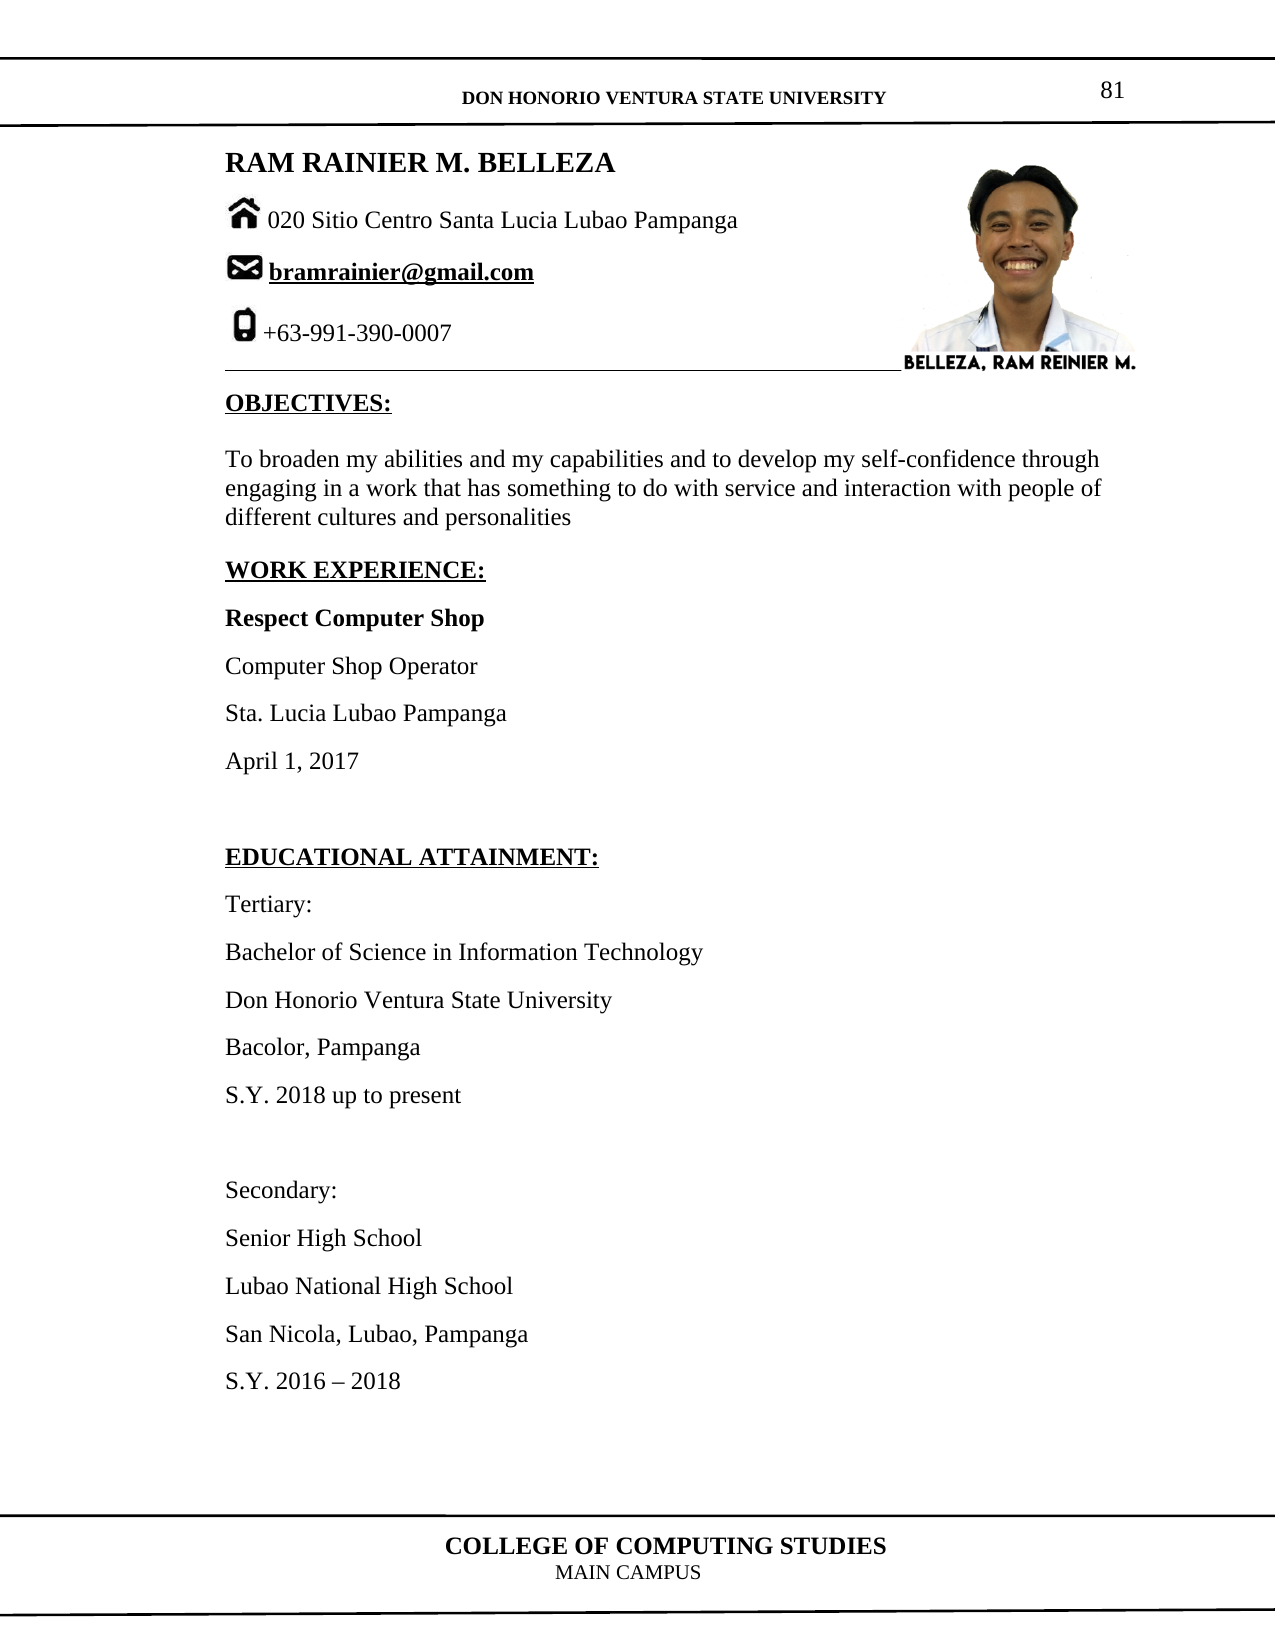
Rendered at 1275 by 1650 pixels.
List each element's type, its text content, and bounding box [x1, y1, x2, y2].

text April 1, 2017 [225, 746, 1125, 775]
text +63-991-390-0007 [225, 305, 614, 347]
text EDUCATIONAL ATTAINMENT: [225, 842, 1125, 870]
text San Nicola, Lubao, Pampanga [225, 1319, 1125, 1347]
text Bacolor, Pampanga [225, 1032, 1125, 1061]
text Bachelor of Science in Information Technology [225, 937, 1125, 966]
text Don Honorio Ventura State University [225, 985, 1125, 1013]
text Sta. Lucia Lubao Pampanga [225, 698, 1125, 727]
text Secondary: [225, 1176, 1125, 1204]
picture [901, 134, 1140, 373]
text Tertiary: [225, 889, 1125, 918]
text Senior High School [225, 1223, 1125, 1252]
text S.Y. 2016 – 2018 [225, 1366, 1125, 1395]
text RAM RAINIER M. BELLEZA [225, 150, 901, 178]
picture [225, 194, 262, 229]
text Respect Computer Shop [225, 603, 1125, 632]
picture [225, 252, 263, 281]
picture [231, 305, 257, 342]
text OBJECTIVES: [225, 388, 1125, 417]
text bramrainier@gmail.com [225, 253, 901, 286]
text Computer Shop Operator [225, 651, 1125, 679]
text Lubao National High School [225, 1271, 1125, 1300]
text To broaden my abilities and my capabilities and to develop my self-confidence through engaging in a work that has something to do with service and interaction with people of different cultures and personalities [225, 444, 1125, 530]
text S.Y. 2018 up to present [225, 1080, 1125, 1109]
text WORK EXPERIENCE: [225, 555, 1125, 584]
text 020 Sitio Centro Santa Lucia Lubao Pampanga [225, 194, 901, 234]
